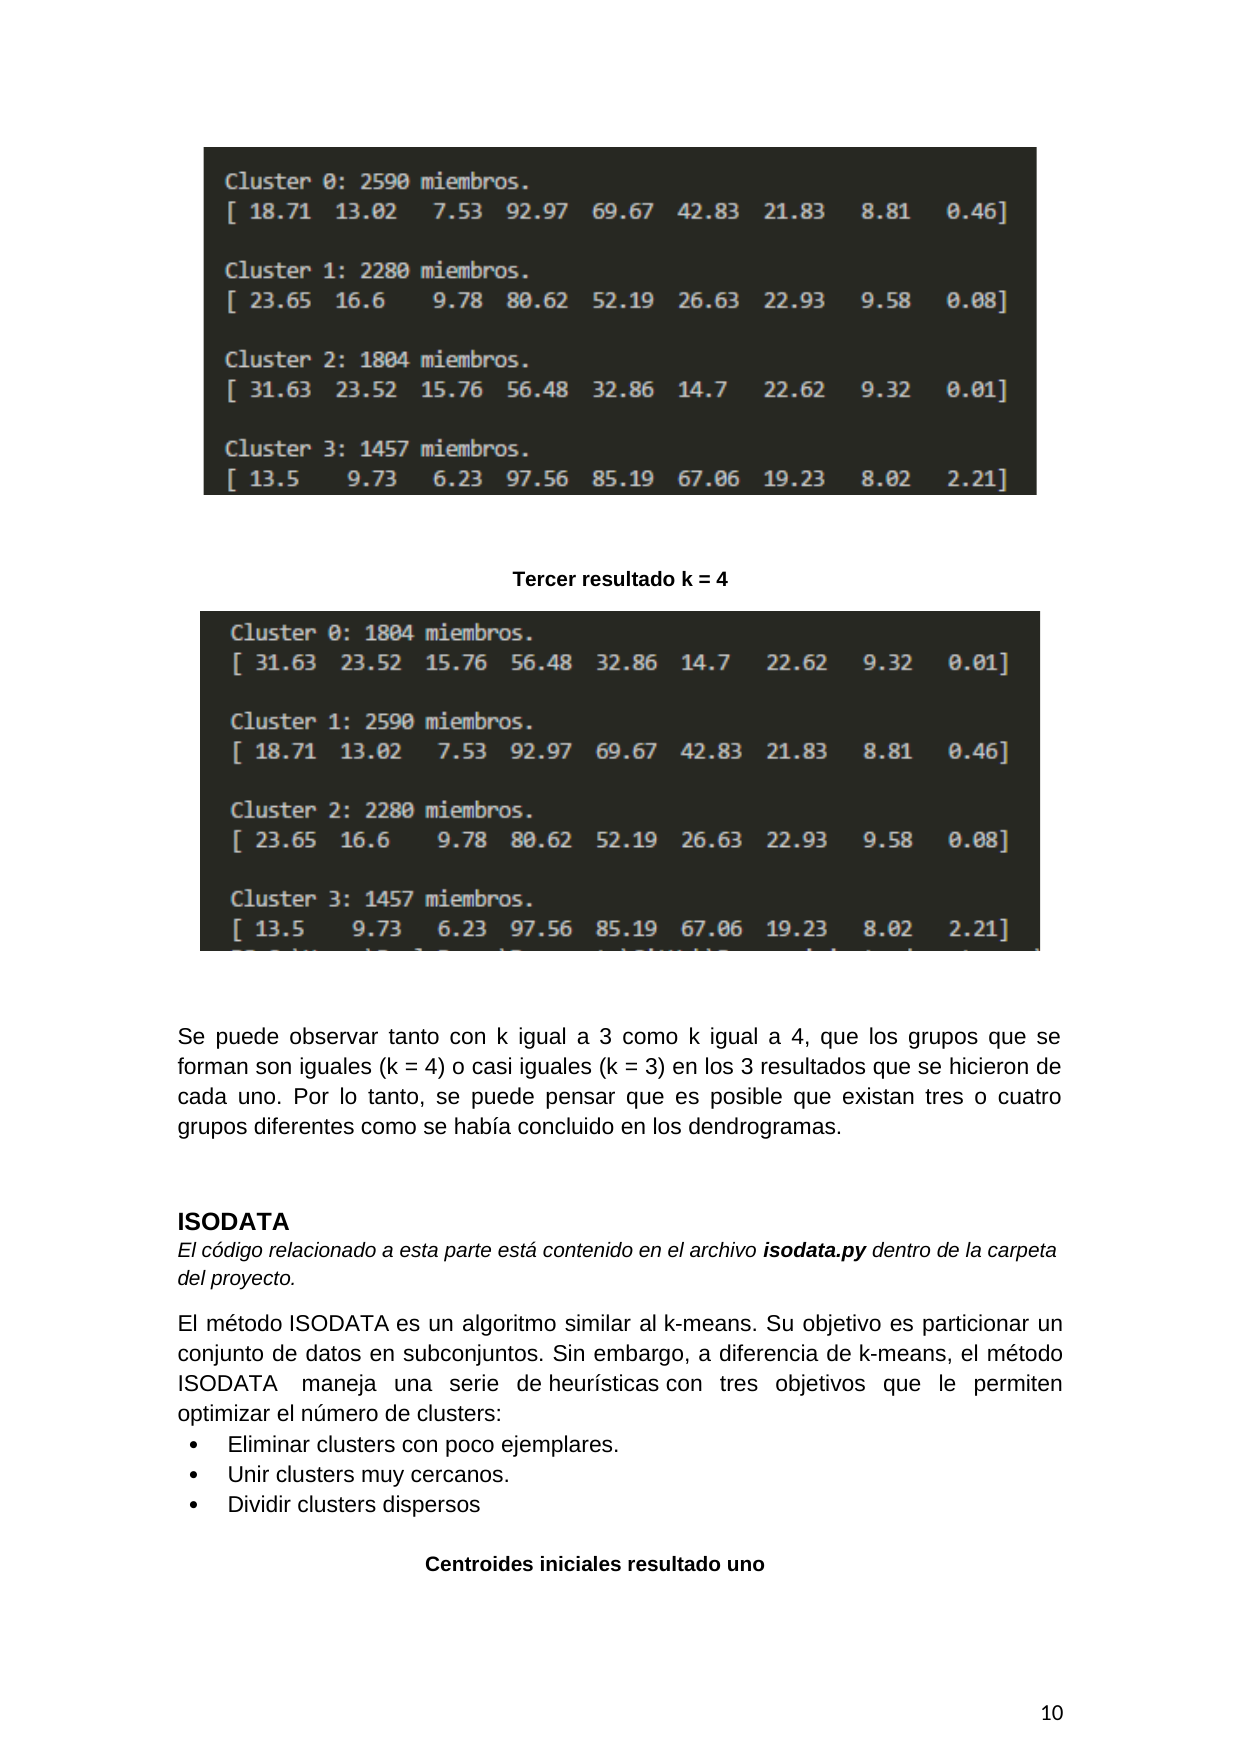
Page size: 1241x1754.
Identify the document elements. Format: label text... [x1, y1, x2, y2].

picture [203, 147, 1037, 495]
text El método ISODATA es un algoritmo similar al k-means. Su objetivo es particionar un conjunto de datos en subconjuntos. Sin embargo, a diferencia de k-means, el método ISODATA maneja una serie de heurísticas con tres objetivos que le permiten optimizar el número de clusters: [177, 1310, 1063, 1427]
text Se puede observar tanto con k igual a 3 como k igual a 4, que los grupos que se forman son iguales (k = 4) o casi iguales (k = 3) en los 3 resultados que se hicieron de cada uno. Por lo tanto, se puede pensar que es posible que existan tres o cuatro grupos diferentes como se había concluido en los dendrogramas. [177, 1023, 1063, 1140]
text Tercer resultado k = 4 [177, 567, 1063, 591]
subtitle ISODATA [177, 1207, 1063, 1236]
list Dividir clusters dispersos [190, 1491, 1013, 1517]
list Unir clusters muy cercanos. [190, 1461, 1013, 1487]
picture [200, 611, 1041, 951]
text El código relacionado a esta parte está contenido en el archivo isodata.py dentro de la carpeta del proyecto. [177, 1238, 1063, 1289]
text Centroides iniciales resultado uno [177, 1551, 1013, 1575]
list Eliminar clusters con poco ejemplares. [190, 1431, 1013, 1457]
